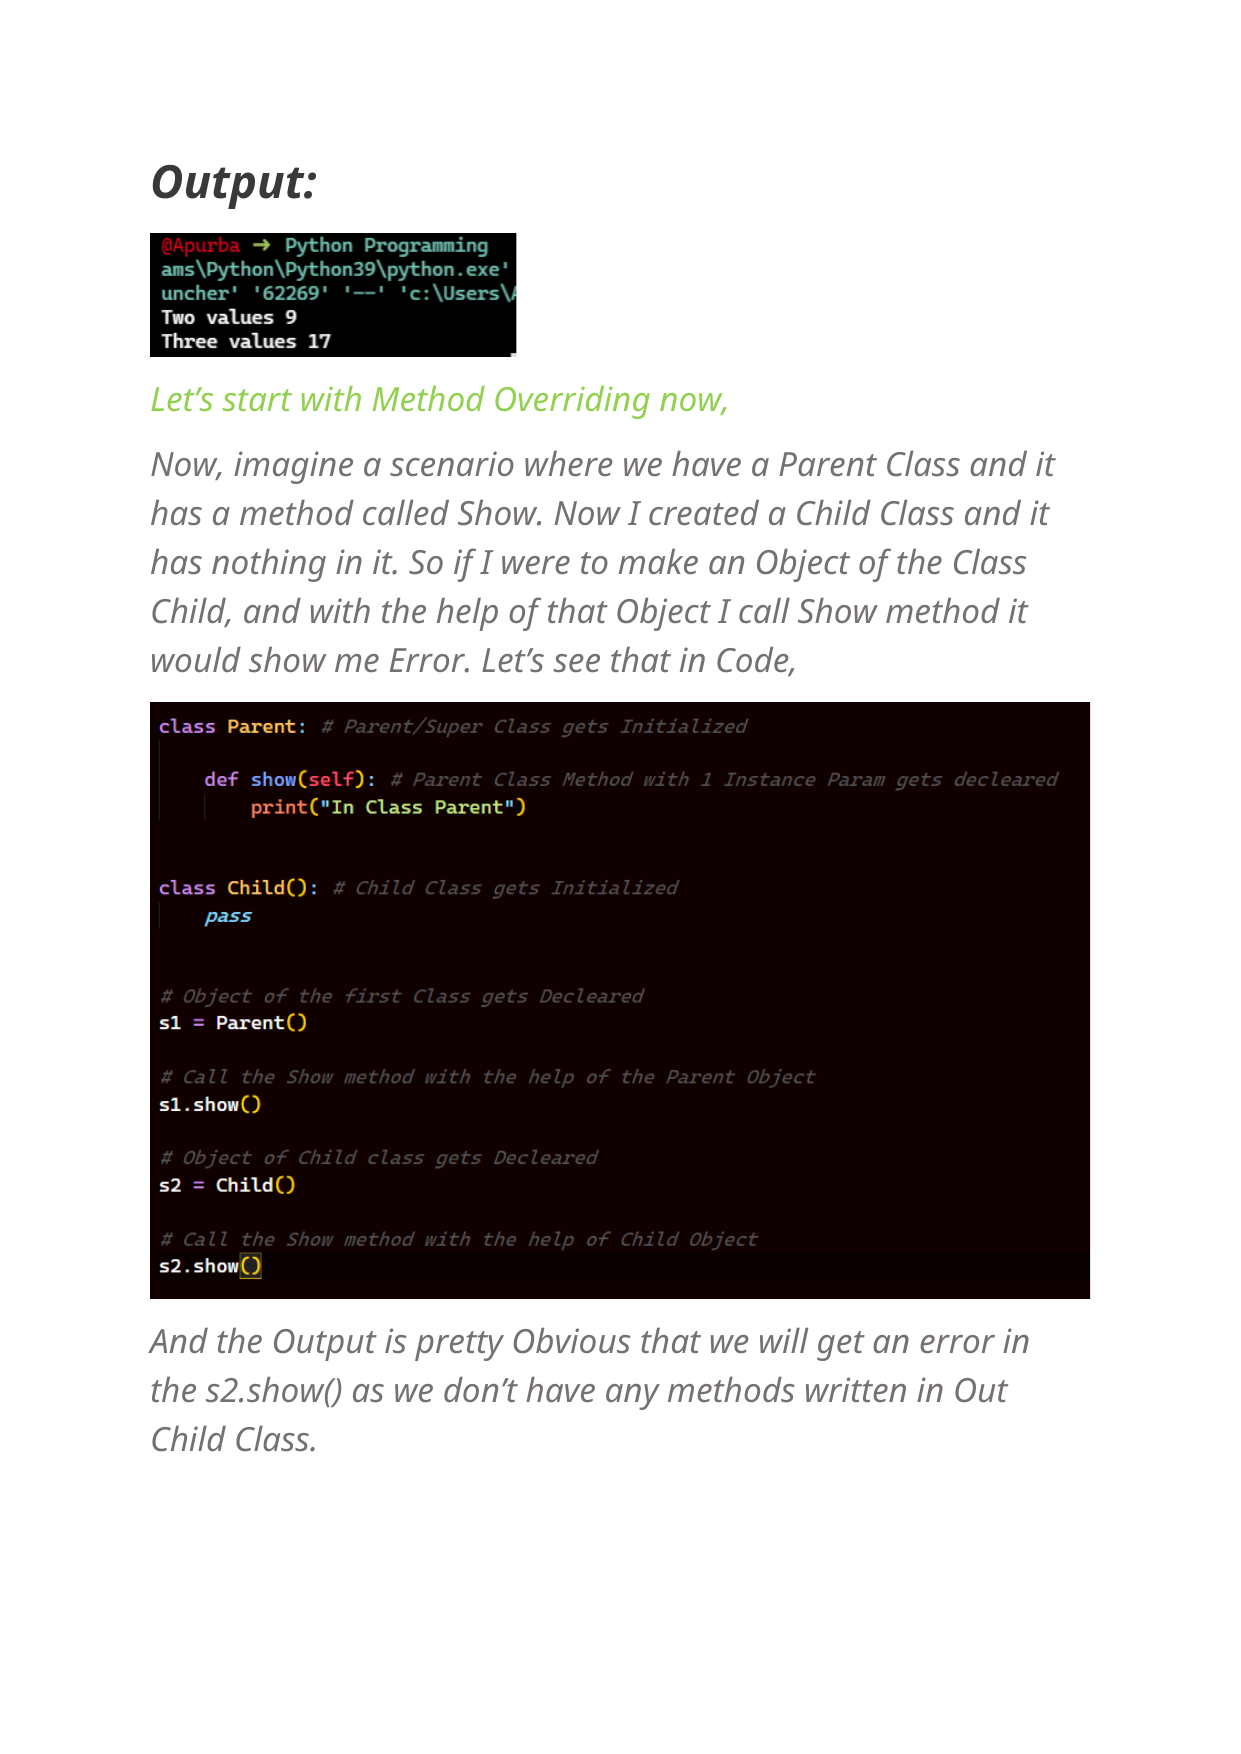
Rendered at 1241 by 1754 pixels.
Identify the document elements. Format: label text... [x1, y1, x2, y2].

picture [150, 233, 517, 357]
text And the Output is pretty Obvious that we will get an error in the s2.show() as we don’t have any methods written in Out Child Class. [150, 1318, 1090, 1461]
text Let’s start with Method Overriding now, [150, 375, 1090, 421]
text Now, imagine a scenario where we have a Parent Class and it has a method called Show. Now I created a Child Class and it has nothing in it. So if I were to make an Object of the Class Child, and with the help of that Object I call Show method it would show me Error. Let’s see that in Code, [150, 441, 1090, 682]
text Output: [150, 150, 1090, 212]
picture [150, 702, 1091, 1299]
